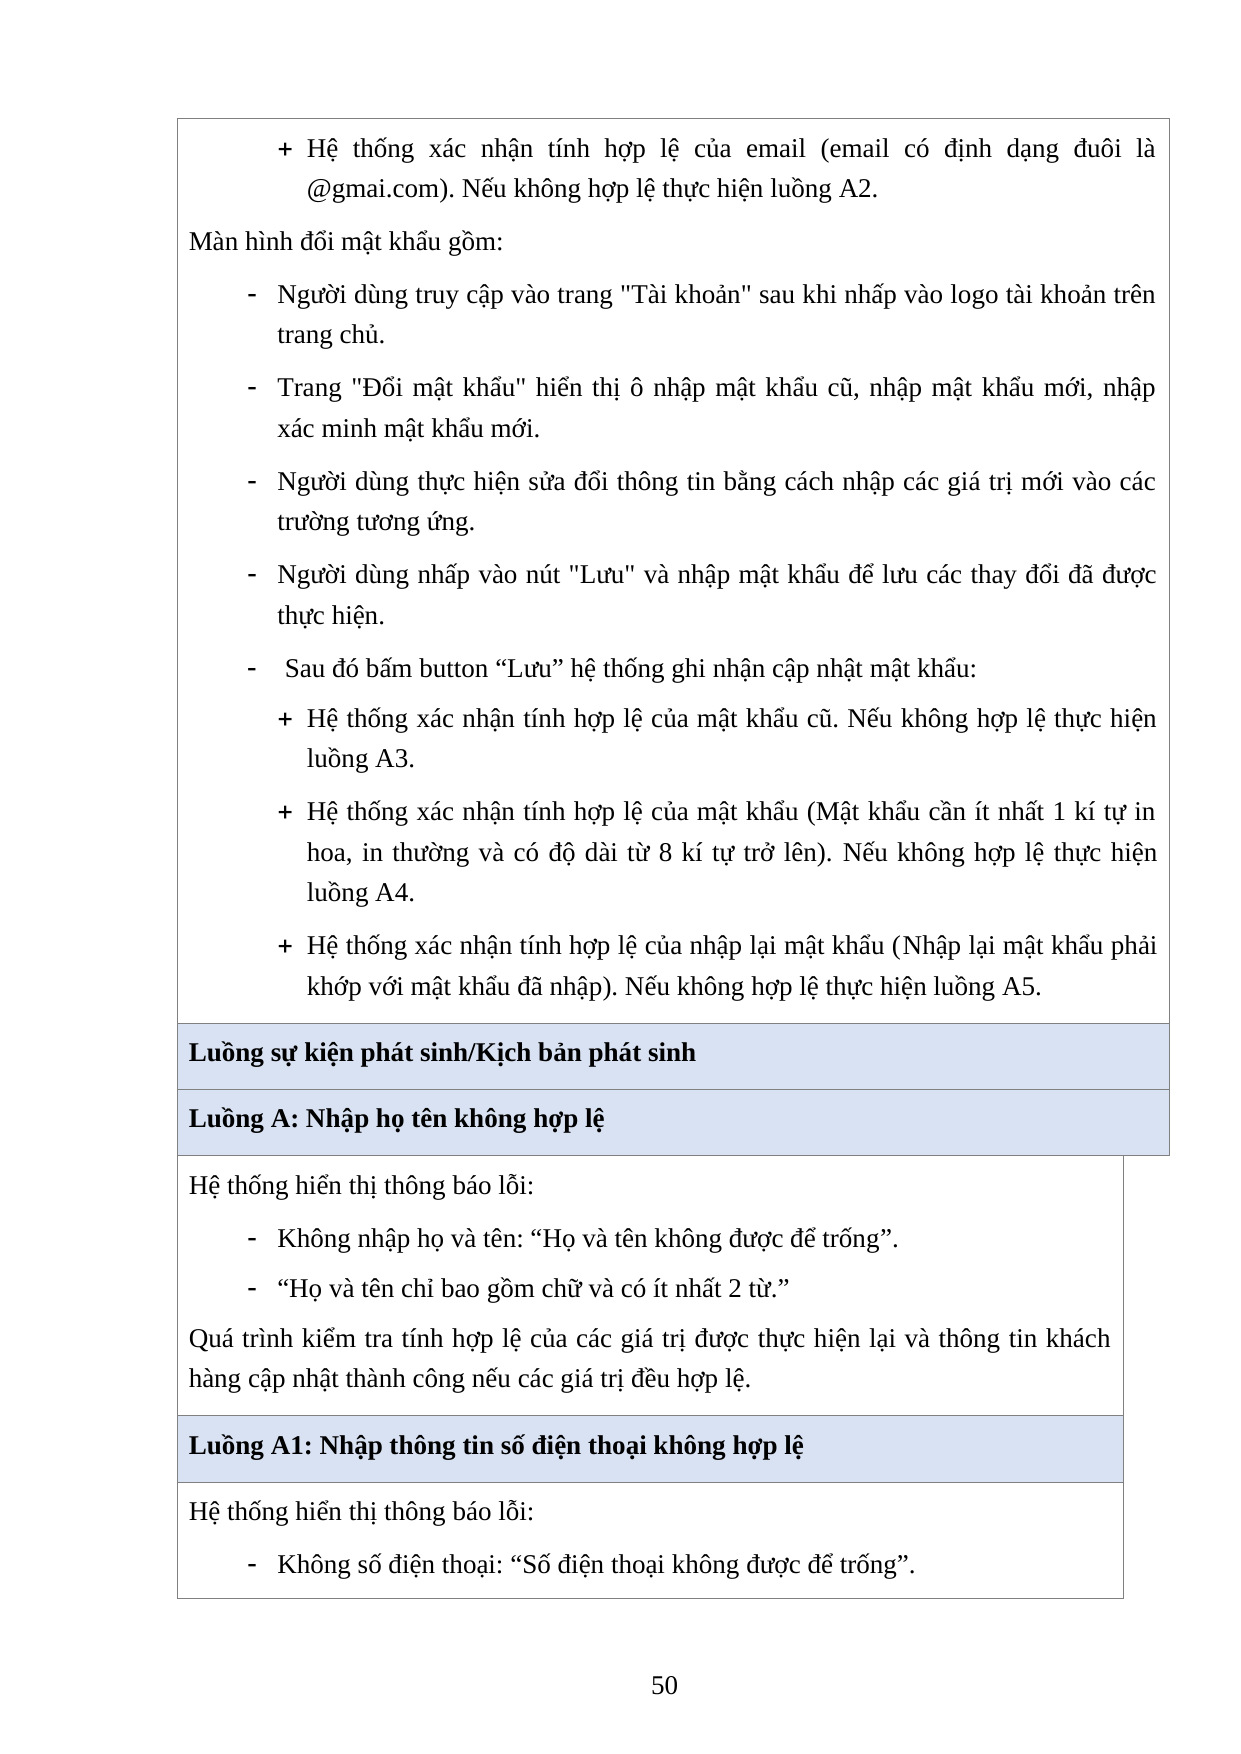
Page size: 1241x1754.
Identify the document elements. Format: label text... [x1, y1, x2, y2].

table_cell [178, 1483, 1123, 1598]
table_cell Luồng A1: Nhập thông tin số điện thoại không hợp lệ [178, 1416, 1123, 1482]
table_cell Luồng sự kiện phát sinh/Kịch bản phát sinh [178, 1024, 1169, 1089]
table_cell Luồng A: Nhập họ tên không hợp lệ [178, 1090, 1169, 1155]
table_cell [178, 119, 1169, 1022]
table_cell Hệ thống hiển thị thông báo lỗi: Không nhập họ và tên: “Họ và tên không được để trống”. “Họ và tên chỉ bao gồm chữ và có ít nhất 2 từ.” Quá trình kiểm tra tính hợp lệ của các giá trị được thực hiện lại và thông tin khách hàng cập nhật thành công nếu các giá trị đều hợp lệ. [178, 1156, 1123, 1415]
